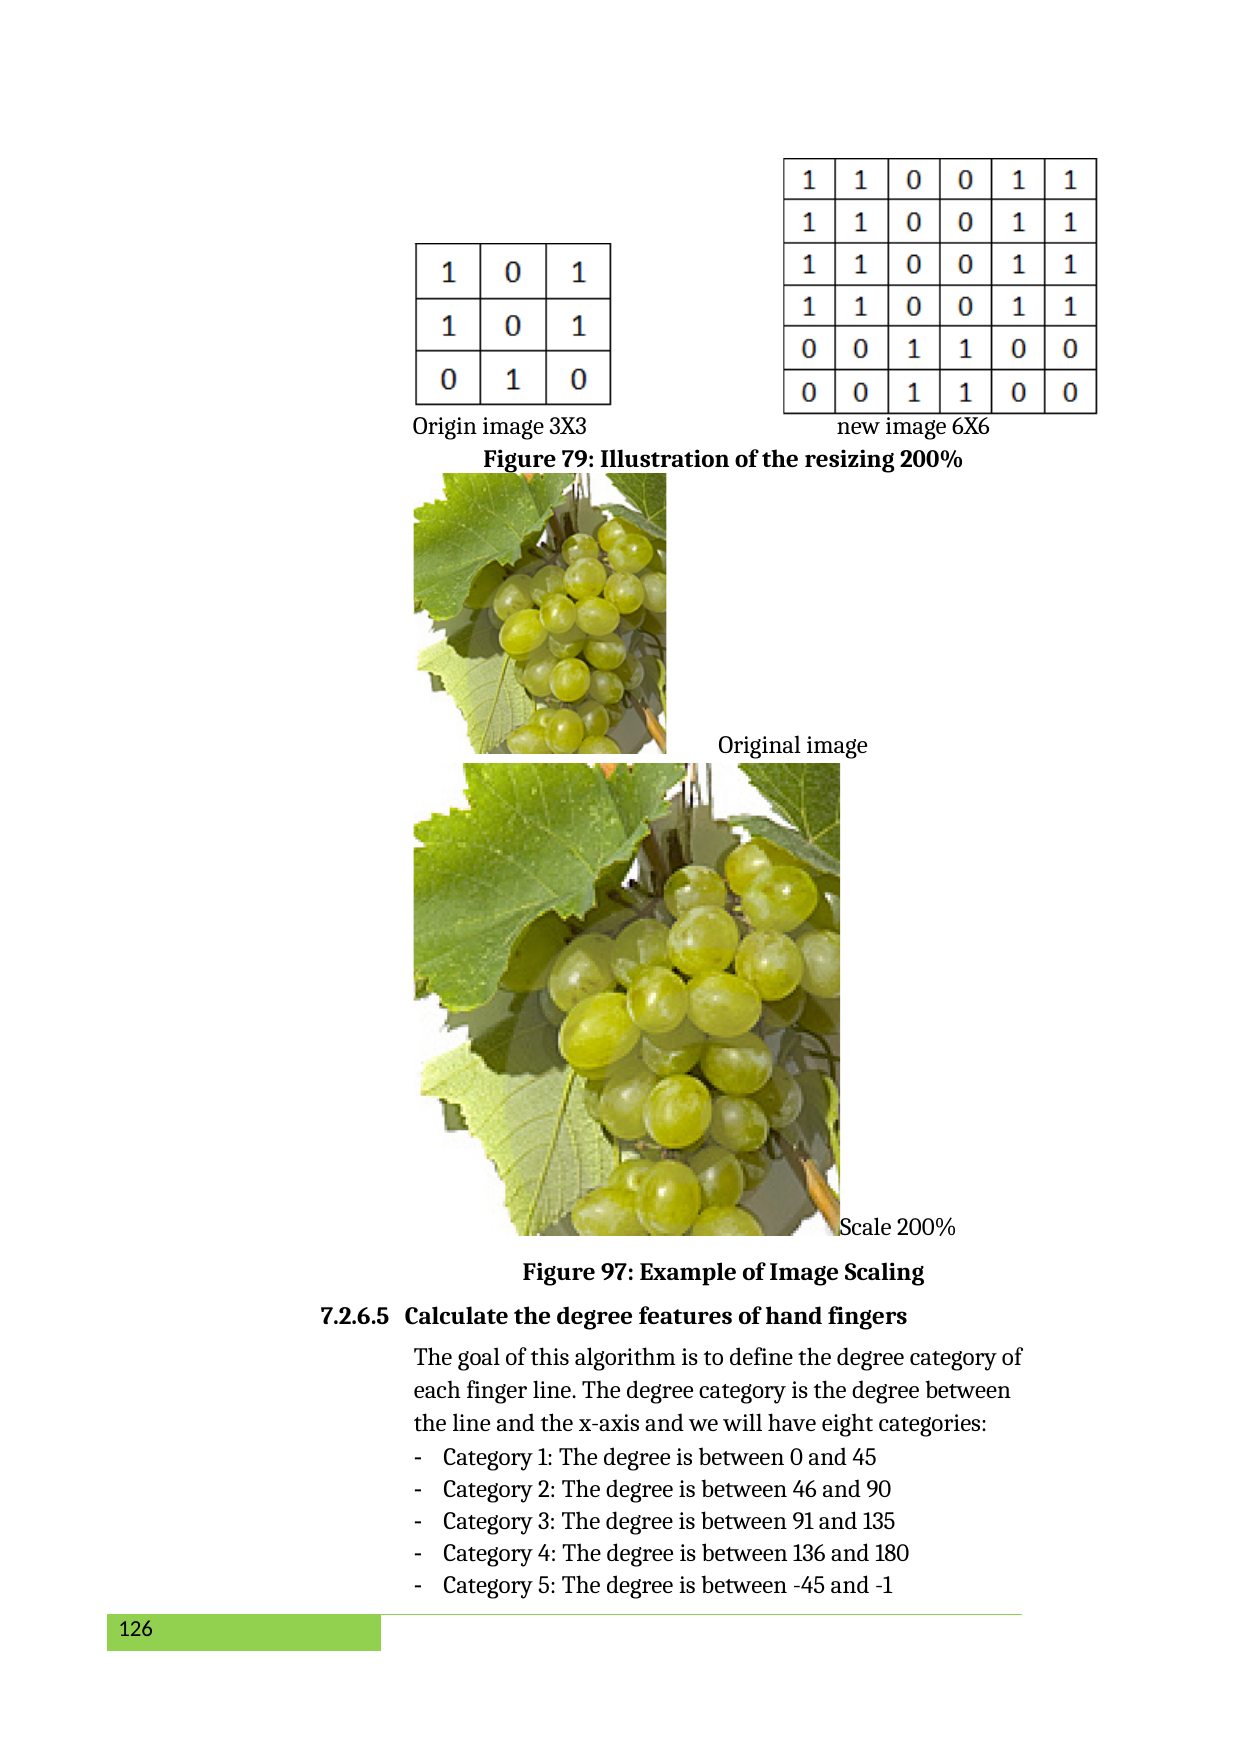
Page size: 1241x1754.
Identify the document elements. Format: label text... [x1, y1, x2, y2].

list Category 3: The degree is between 91 and 135 [413, 1506, 1033, 1536]
text Figure 97: Example of Image Scaling [413, 1258, 1033, 1287]
list Category 4: The degree is between 136 and 180 [413, 1538, 1033, 1567]
picture [413, 473, 667, 754]
picture [783, 158, 1099, 416]
text Origin image 3X3 new image 6X6 [369, 412, 1033, 441]
list Category 1: The degree is between 0 and 45 [413, 1442, 1033, 1472]
list Category 2: The degree is between 46 and 90 [413, 1474, 1033, 1503]
list Category 5: The degree is between -45 and -1 [413, 1570, 1033, 1599]
list Figure 79: Illustration of the resizing 200% [413, 445, 1033, 474]
subtitle Calculate the degree features of hand fingers [321, 1302, 1033, 1330]
text The goal of this algorithm is to define the degree category of each finger line. The degree category is the degree between the line and the x-axis and we will have eight categories: [413, 1343, 1033, 1438]
picture [414, 243, 613, 407]
picture [413, 763, 840, 1236]
